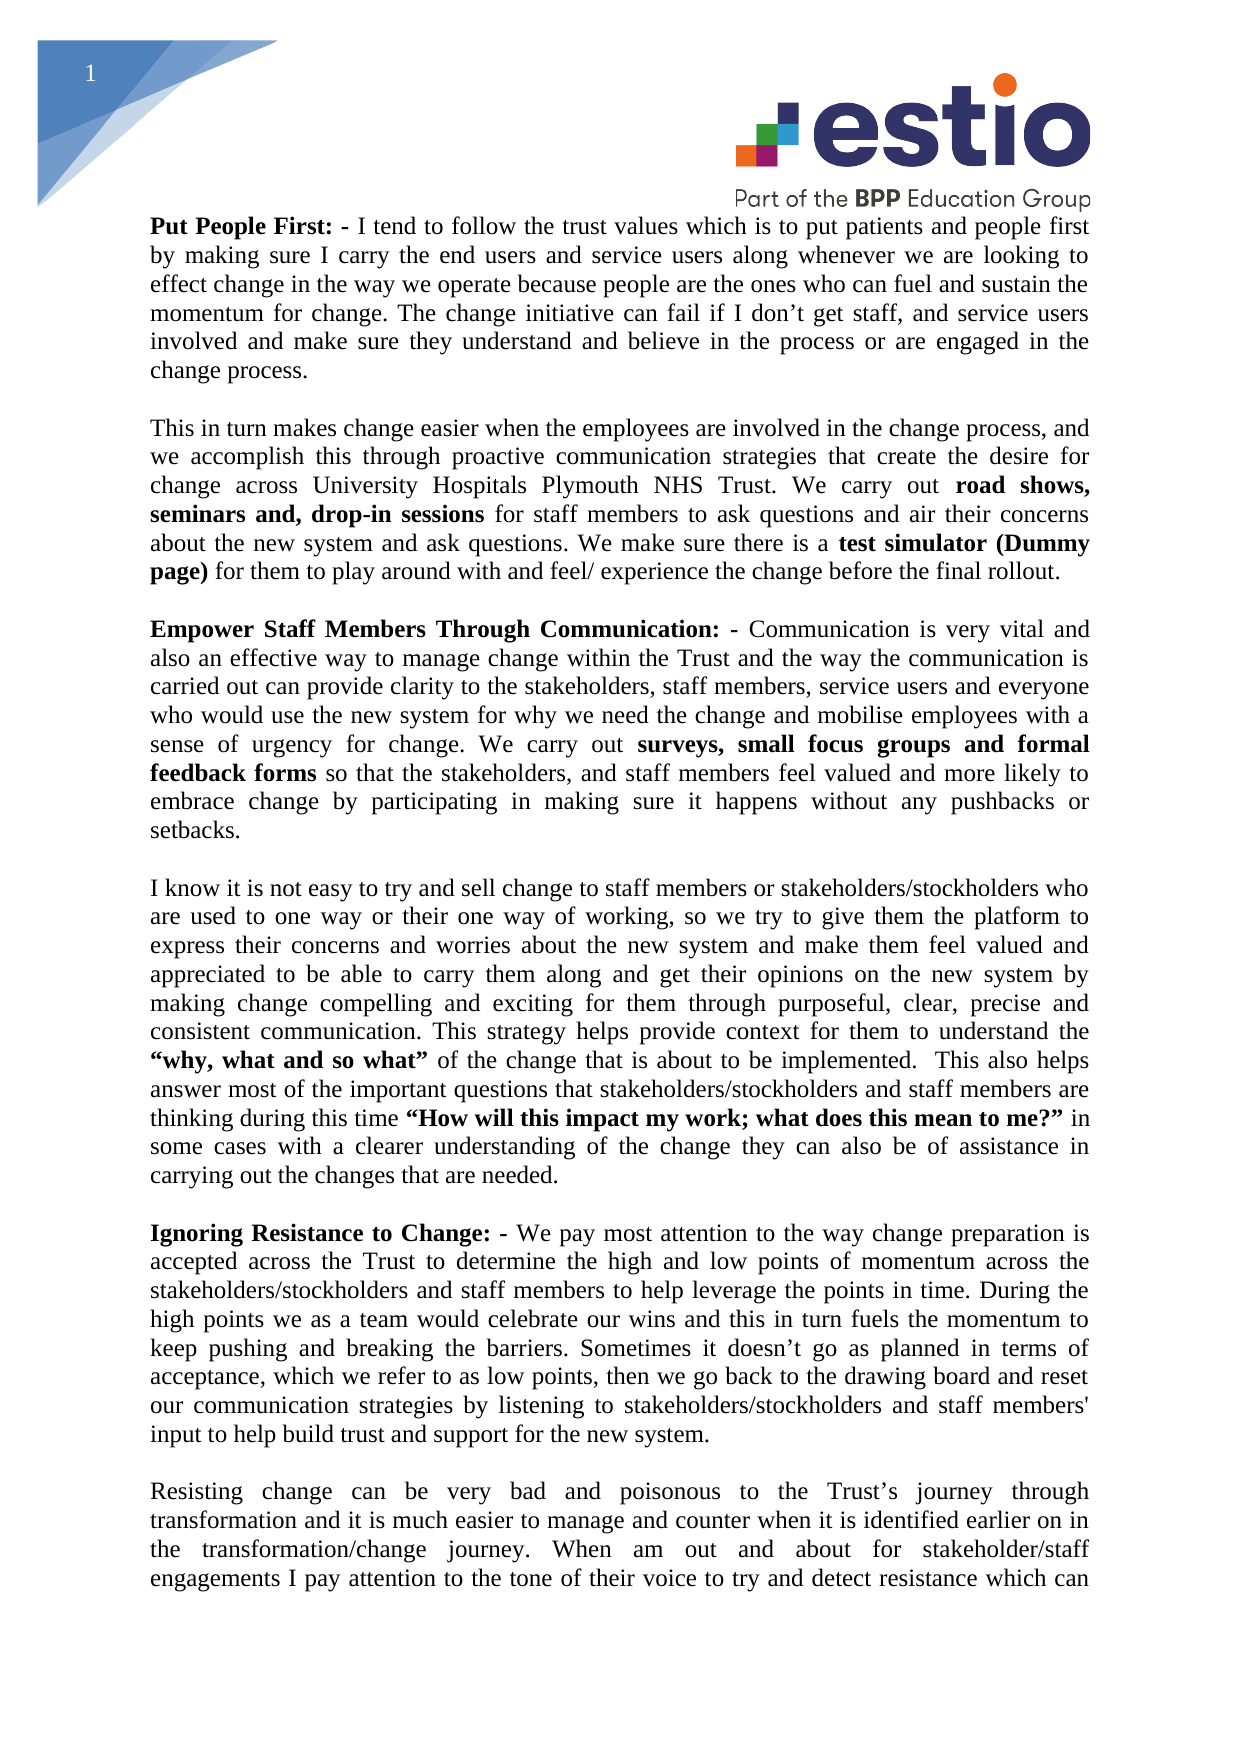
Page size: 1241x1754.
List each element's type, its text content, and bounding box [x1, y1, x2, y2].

text Ignoring Resistance to Change: - We pay most attention to the way change preparation is accepted across the Trust to determine the high and low points of momentum across the stakeholders/stockholders and staff members to help leverage the points in time. During the high points we as a team would celebrate our wins and this in turn fuels the momentum to keep pushing and breaking the barriers. Sometimes it doesn’t go as planned in terms of acceptance, which we refer to as low points, then we go back to the drawing board and reset our communication strategies by listening to stakeholders/stockholders and staff members' input to help build trust and support for the new system. [150, 1218, 1090, 1448]
text This in turn makes change easier when the employees are involved in the change process, and we accomplish this through proactive communication strategies that create the desire for change across University Hospitals Plymouth NHS Trust. We carry out road shows, seminars and, drop-in sessions for staff members to ask questions and air their concerns about the new system and ask questions. We make sure there is a test simulator (Dummy page) for them to play around with and feel/ experience the change before the final rollout. [150, 413, 1090, 585]
text Put People First: - I tend to follow the trust values which is to put patients and people first by making sure I carry the end users and service users along whenever we are looking to effect change in the way we operate because people are the ones who can fuel and sustain the momentum for change. The change initiative can fail if I don’t get staff, and service users involved and make sure they understand and believe in the process or are engaged in the change process. [150, 211, 1090, 384]
picture [736, 73, 1091, 212]
text I know it is not easy to try and sell change to staff members or stakeholders/stockholders who are used to one way or their one way of working, so we try to give them the platform to express their concerns and worries about the new system and make them feel valued and appreciated to be able to carry them along and get their opinions on the new system by making change compelling and exciting for them through purposeful, clear, precise and consistent communication. This strategy helps provide context for them to understand the “why, what and so what” of the change that is about to be implemented. This also helps answer most of the important questions that stakeholders/stockholders and staff members are thinking during this time “How will this impact my work; what does this mean to me?” in some cases with a clearer understanding of the change they can also be of assistance in carrying out the changes that are needed. [150, 873, 1090, 1189]
text Empower Staff Members Through Communication: - Communication is very vital and also an effective way to manage change within the Trust and the way the communication is carried out can provide clarity to the stakeholders, staff members, service users and everyone who would use the new system for why we need the change and mobilise employees with a sense of urgency for change. We carry out surveys, small focus groups and formal feedback forms so that the stakeholders, and staff members feel valued and more likely to embrace change by participating in making sure it happens without any pushbacks or setbacks. [150, 614, 1090, 844]
picture [37, 40, 279, 209]
